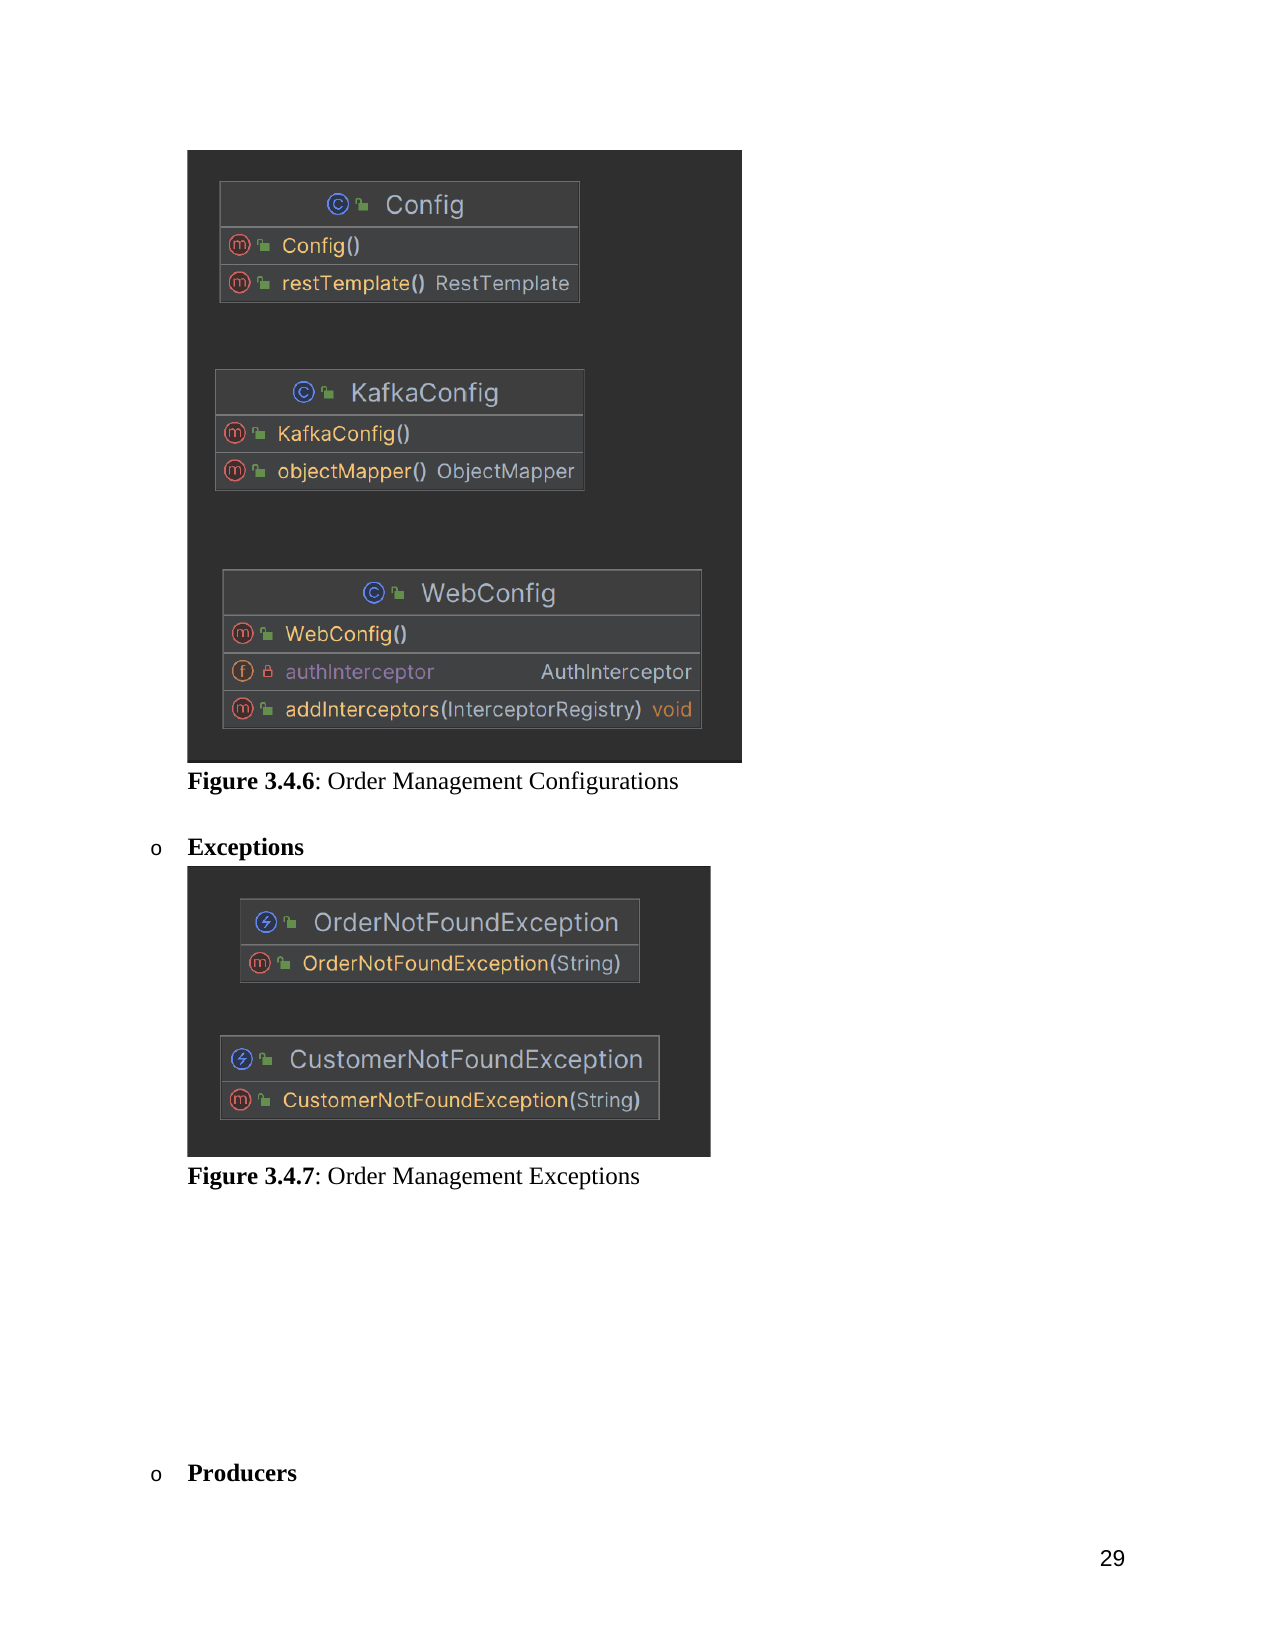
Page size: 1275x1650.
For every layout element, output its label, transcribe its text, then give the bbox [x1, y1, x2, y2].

text Figure 3.4.7: Order Management Exceptions [187, 1161, 1125, 1189]
list Exceptions [150, 832, 1125, 862]
picture [187, 150, 742, 763]
list Producers [150, 1458, 1125, 1488]
picture [187, 866, 711, 1157]
text Figure 3.4.6: Order Management Configurations [187, 766, 1125, 795]
